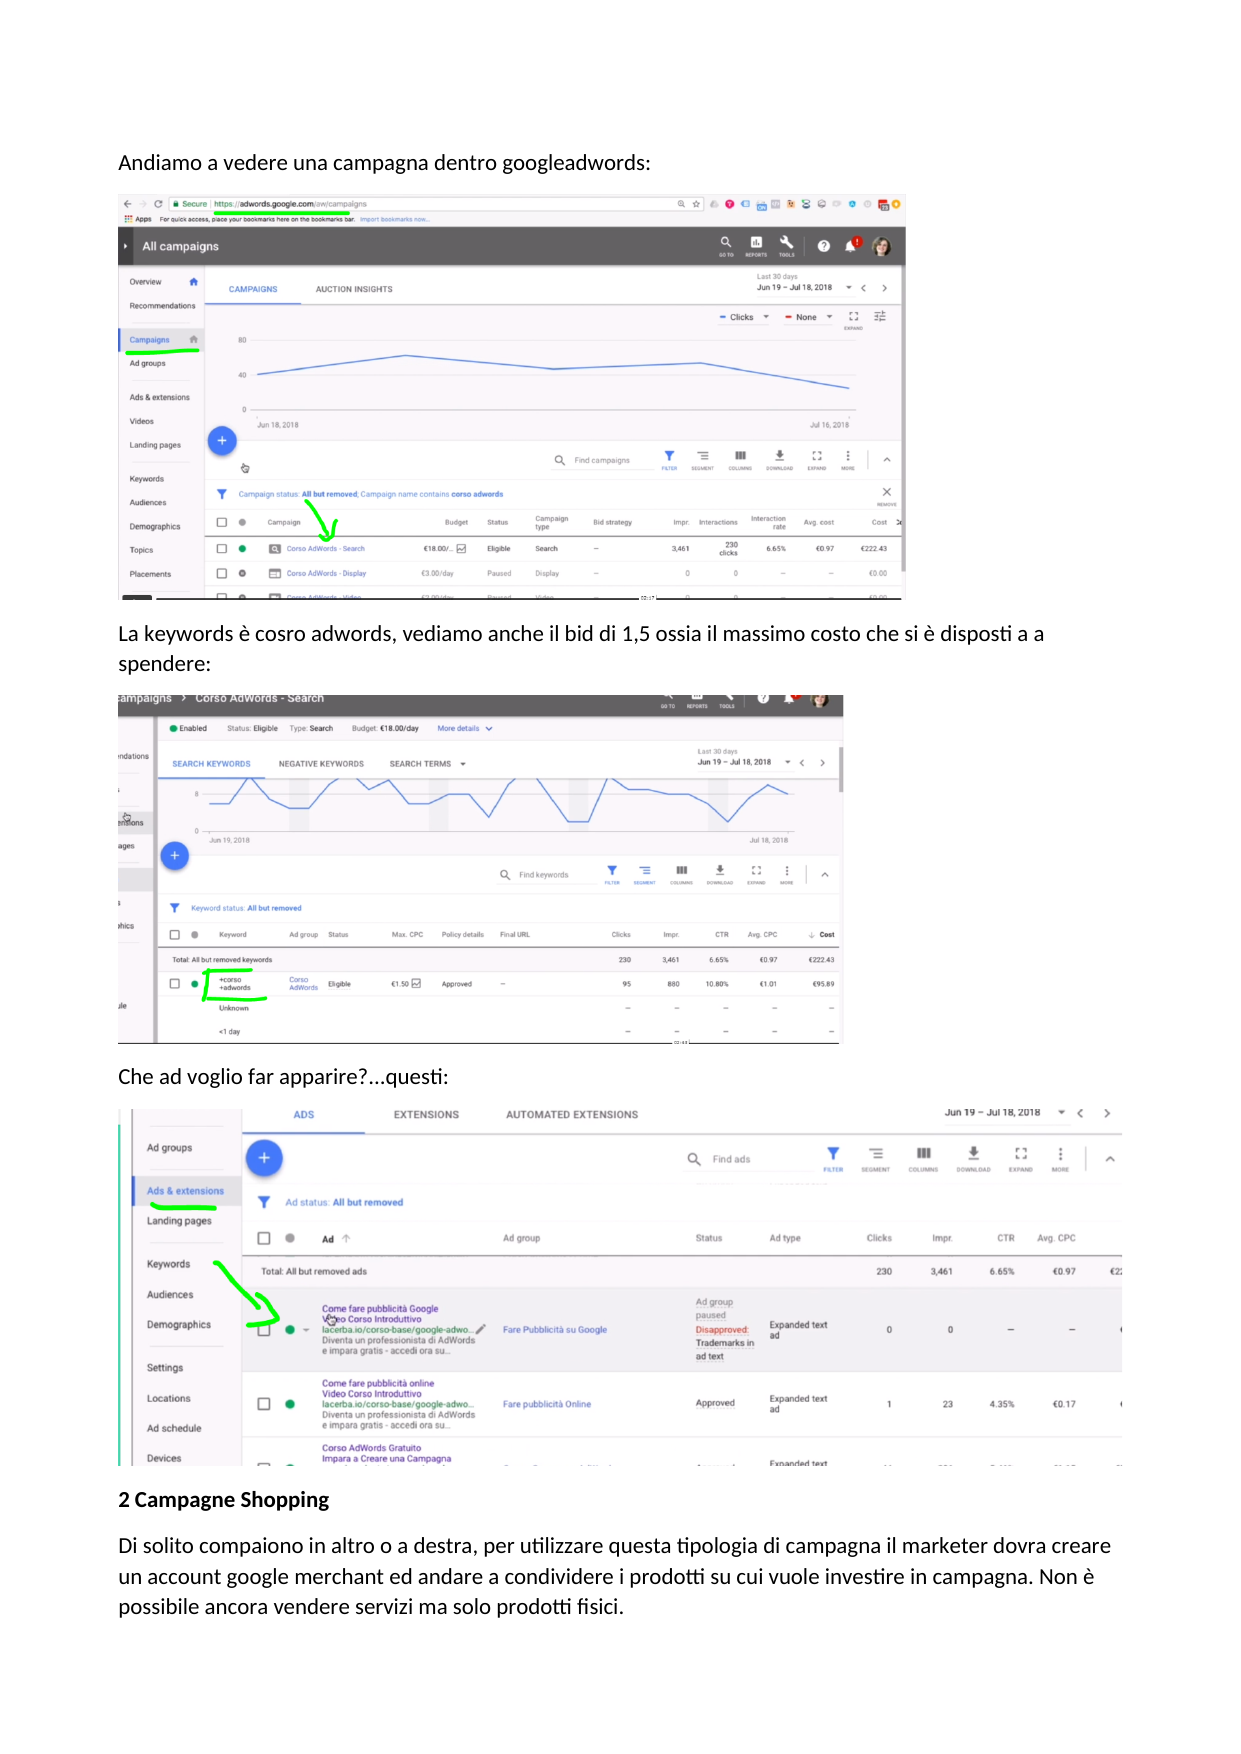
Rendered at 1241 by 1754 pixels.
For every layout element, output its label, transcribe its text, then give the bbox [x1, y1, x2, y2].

picture [118, 194, 908, 600]
picture [118, 1109, 1123, 1466]
text La keywords è cosro adwords, vediamo anche il bid di 1,5 ossia il massimo costo che si è disposti a a spendere: [118, 619, 1122, 677]
text Andiamo a vedere una campagna dentro googleadwords: [118, 148, 1122, 176]
text Che ad voglio far apparire?...questi: [118, 1062, 1122, 1090]
text Di solito compaiono in altro o a destra, per utilizzare questa tipologia di campagna il marketer dovra creare un account google merchant ed andare a condividere i prodotti su cui vuole investire in campagna. Non è possibile ancora vendere servizi ma solo prodotti fisici. [118, 1532, 1122, 1620]
picture [118, 695, 844, 1044]
text 2 Campagne Shopping [118, 1485, 1122, 1513]
